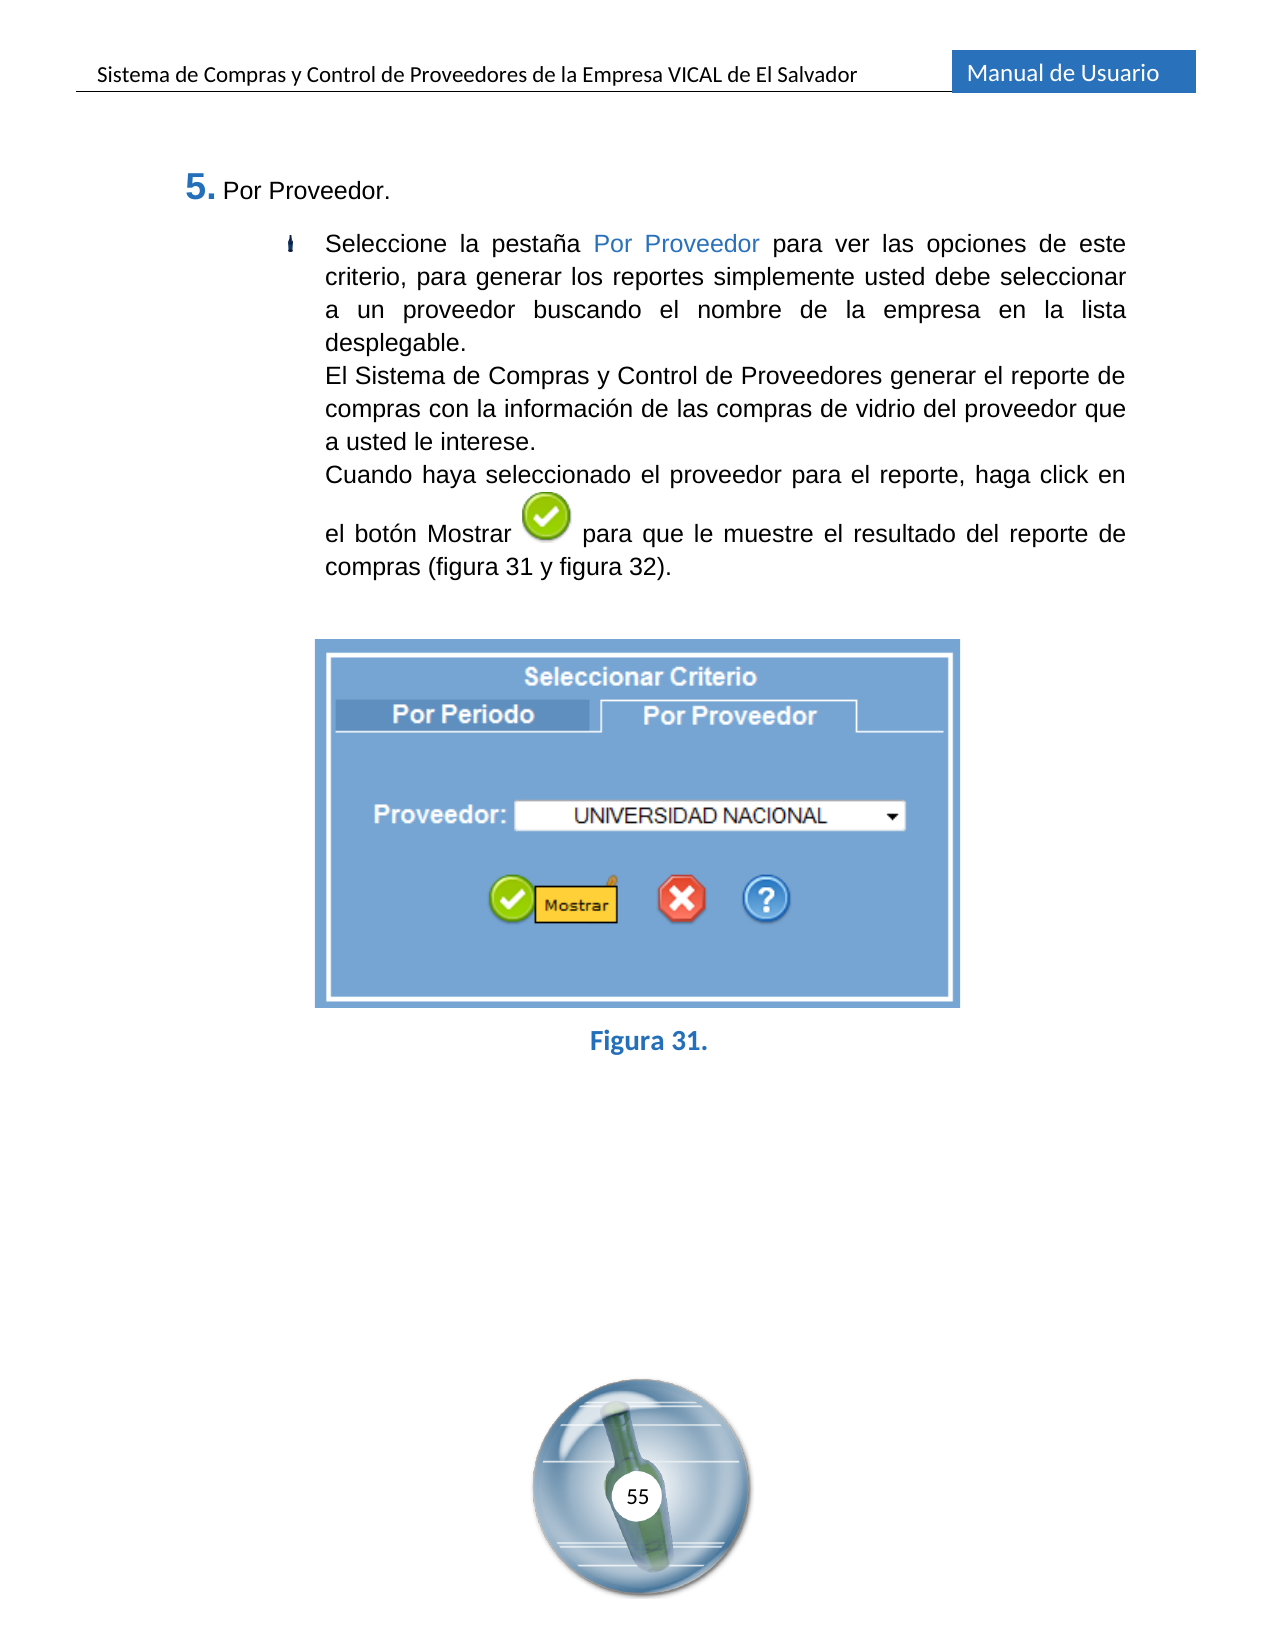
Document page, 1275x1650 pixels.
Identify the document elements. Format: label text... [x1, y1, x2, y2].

picture [522, 492, 572, 543]
list Por Proveedor. [185, 164, 1127, 207]
list El Sistema de Compras y Control de Proveedores generar el reporte de compras con la información de las compras de vidrio del proveedor que a usted le interese. [325, 361, 1127, 455]
list Cuando haya seleccionado el proveedor para el reporte, haga click en el botón Mostrar para que le muestre el resultado del reporte de compras (figura 31 y figura 32). [325, 460, 1127, 581]
picture [288, 235, 293, 252]
picture [529, 1376, 755, 1599]
list Seleccione la pestaña Por Proveedor para ver las opciones de este criterio, para generar los reportes simplemente usted debe seleccionar a un proveedor buscando el nombre de la empresa en la lista desplegable. [287, 228, 1127, 356]
picture [314, 639, 961, 1008]
